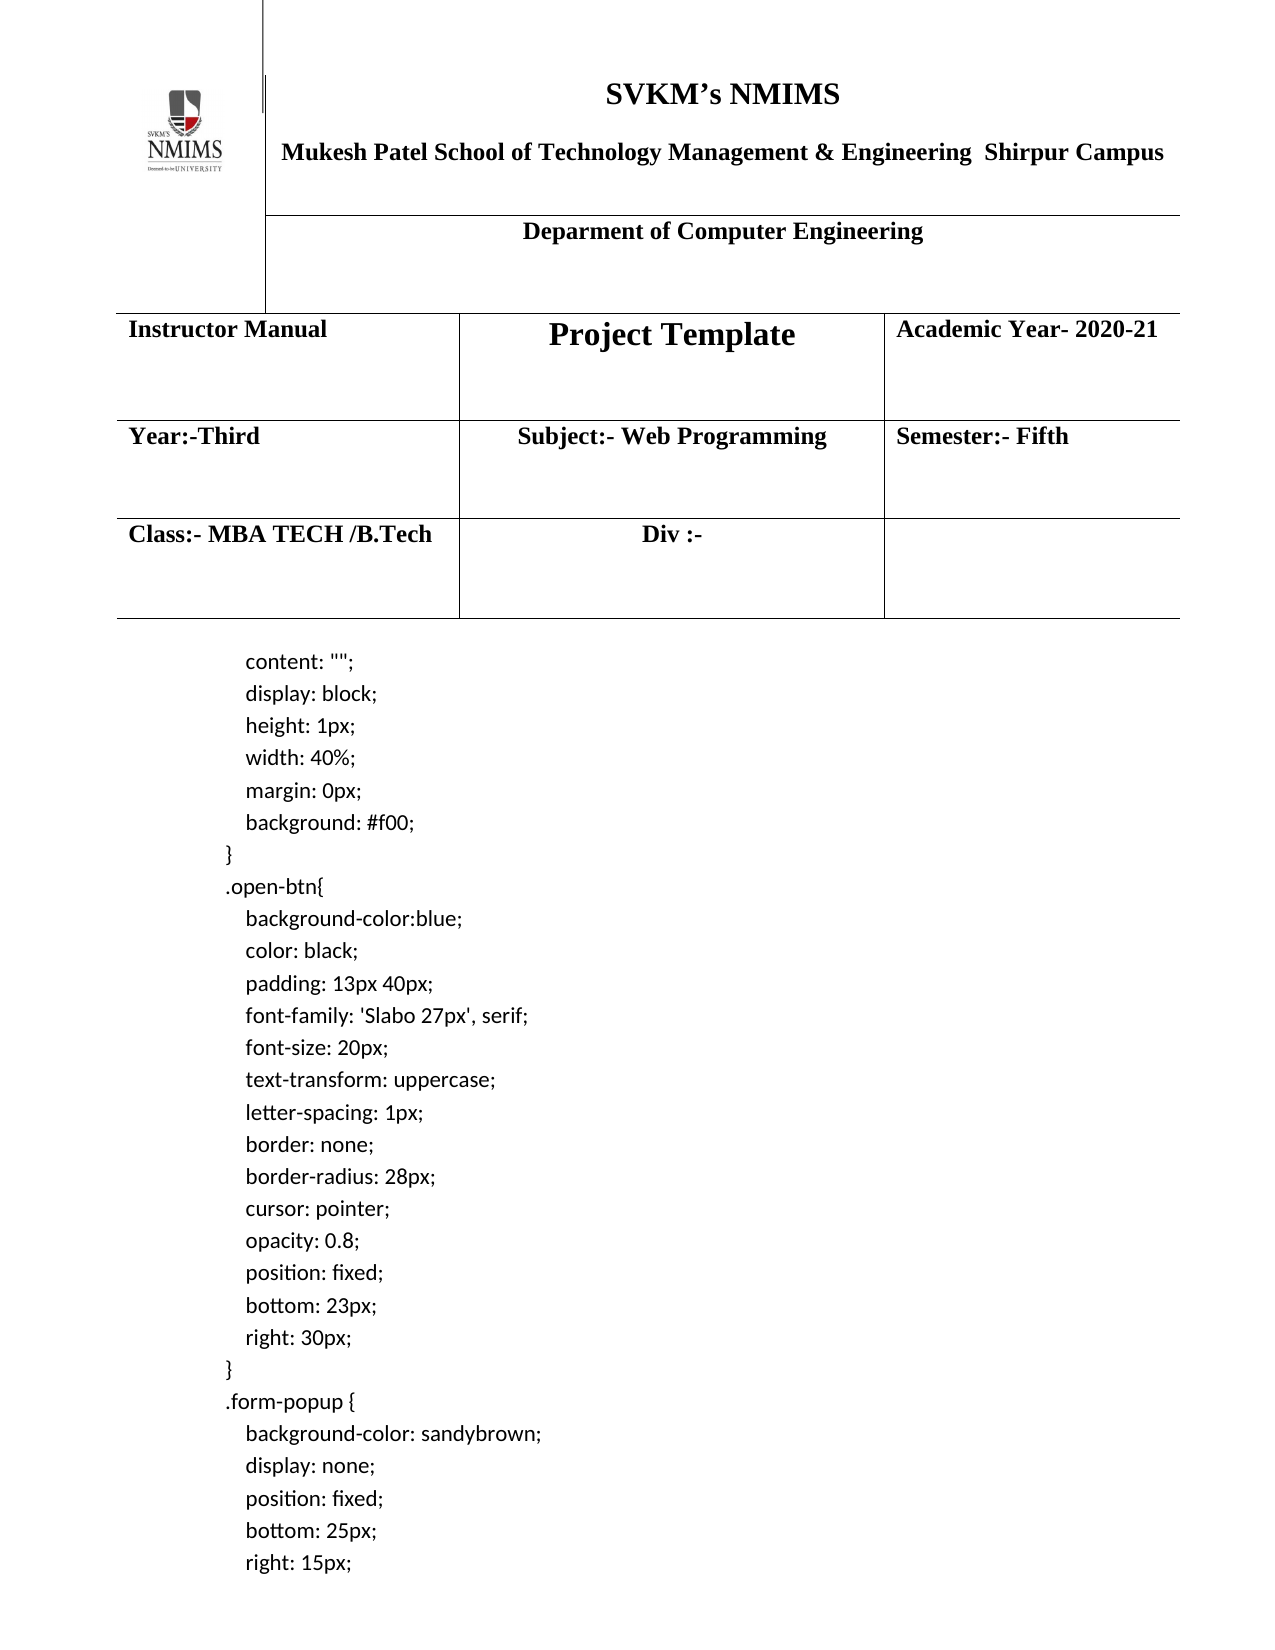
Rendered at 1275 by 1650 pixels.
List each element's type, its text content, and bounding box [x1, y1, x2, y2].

list width: 40%; [225, 743, 1125, 772]
list } [225, 1355, 1125, 1383]
list right: 30px; [225, 1323, 1125, 1351]
list opacity: 0.8; [225, 1226, 1125, 1254]
list text-transform: uppercase; [225, 1065, 1125, 1093]
list background-color: sandybrown; [225, 1419, 1125, 1447]
list margin: 0px; [225, 776, 1125, 804]
list bottom: 25px; [225, 1516, 1125, 1544]
list font-family: 'Slabo 27px', serif; [225, 1001, 1125, 1029]
list background: #f00; [225, 808, 1125, 836]
list font-size: 20px; [225, 1033, 1125, 1061]
list right: 15px; [225, 1548, 1125, 1576]
list border: none; [225, 1130, 1125, 1158]
list letter-spacing: 1px; [225, 1098, 1125, 1126]
list .open-btn{ [225, 872, 1125, 900]
list padding: 13px 40px; [225, 969, 1125, 997]
list height: 1px; [225, 711, 1125, 739]
list position: fixed; [225, 1484, 1125, 1512]
list background-color:blue; [225, 904, 1125, 932]
list content: ""; [225, 647, 1125, 675]
list position: fixed; [225, 1258, 1125, 1287]
list cursor: pointer; [225, 1194, 1125, 1222]
picture [141, 89, 226, 171]
list } [225, 840, 1125, 868]
list bottom: 23px; [225, 1291, 1125, 1319]
list display: none; [225, 1452, 1125, 1480]
list .form-popup { [225, 1387, 1125, 1415]
list border-radius: 28px; [225, 1162, 1125, 1190]
list color: black; [225, 937, 1125, 965]
list display: block; [225, 679, 1125, 707]
